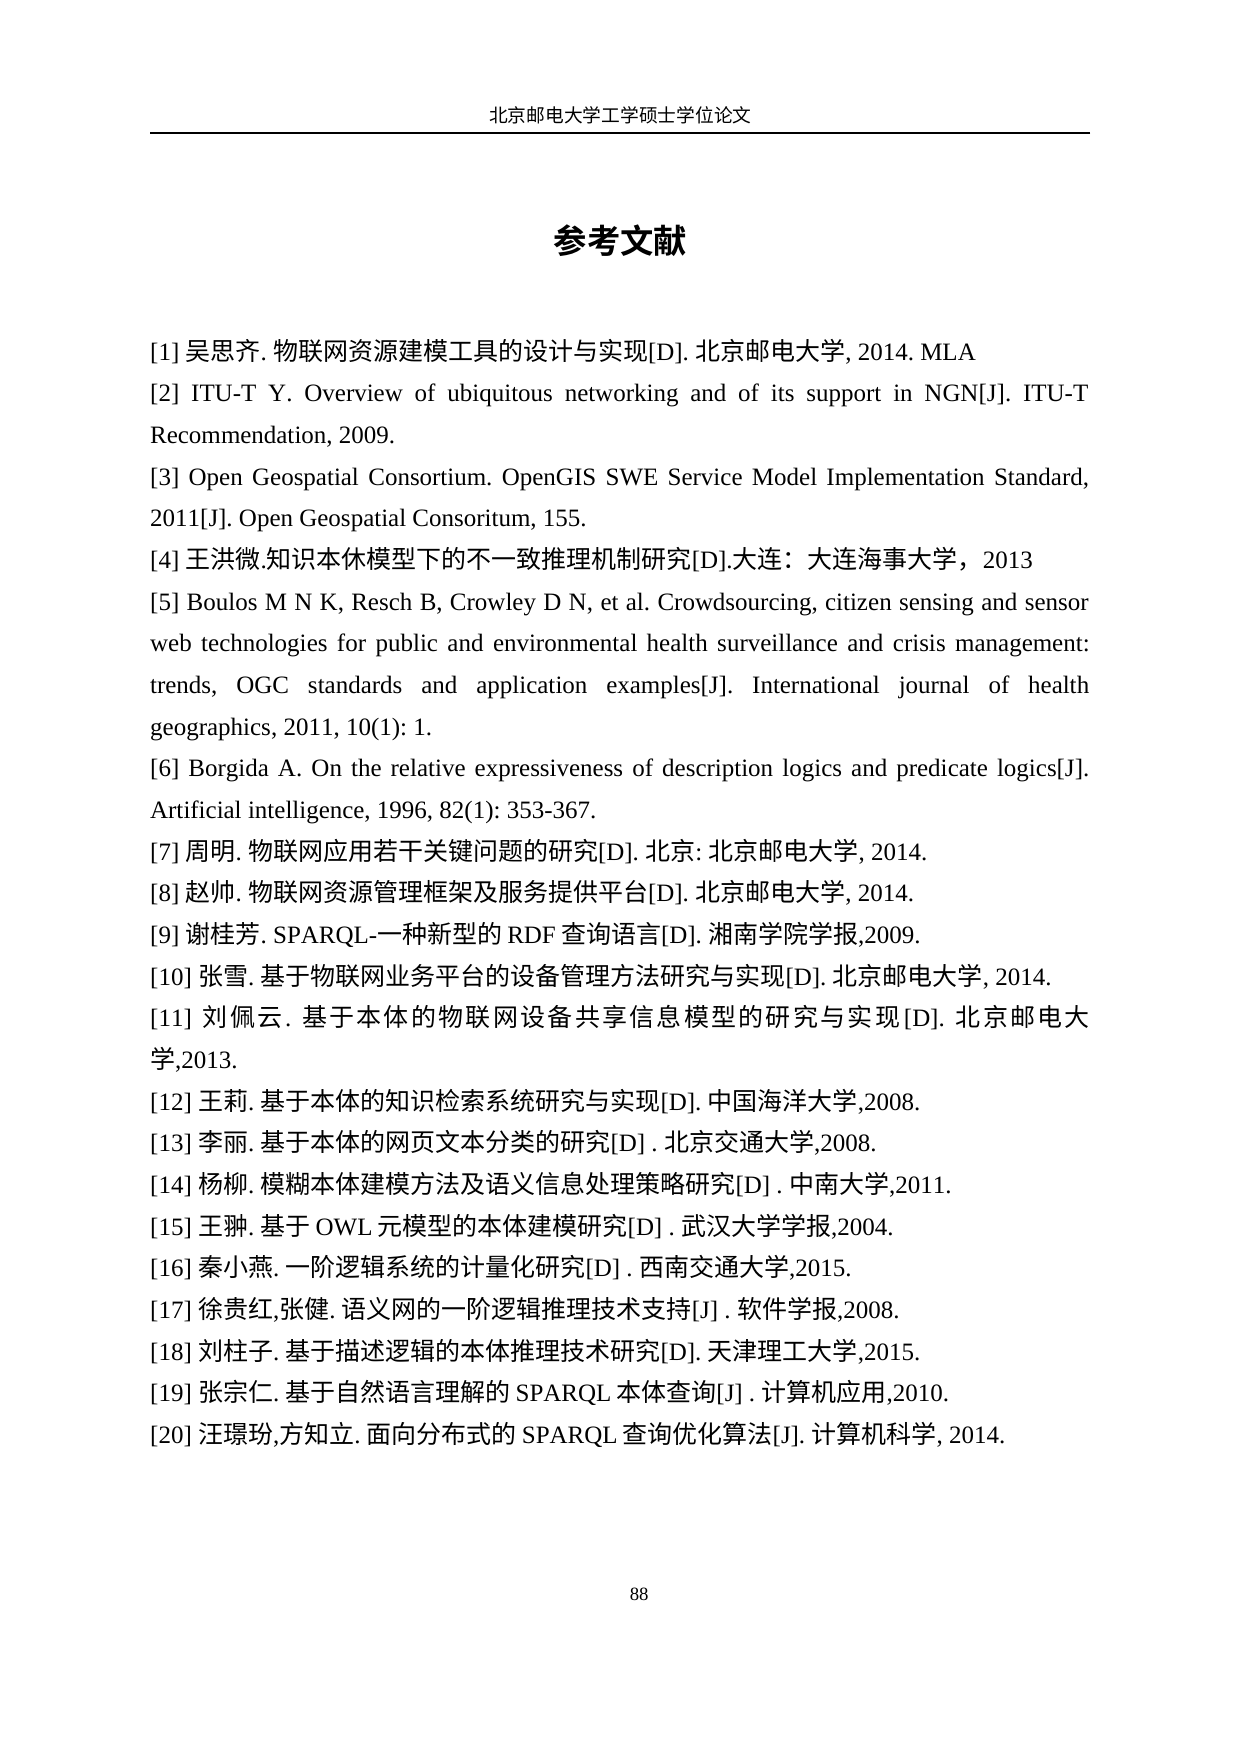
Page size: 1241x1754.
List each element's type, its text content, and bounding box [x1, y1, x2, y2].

text [18] 刘柱子. 基于描述逻辑的本体推理技术研究[D]. 天津理工大学,2015. [150, 1327, 1090, 1368]
text [9] 谢桂芳. SPARQL-一种新型的RDF查询语言[D]. 湘南学院学报,2009. [150, 910, 1090, 952]
text [14] 杨柳. 模糊本体建模方法及语义信息处理策略研究[D] . 中南大学,2011. [150, 1160, 1090, 1202]
text [15] 王翀. 基于OWL元模型的本体建模研究[D] . 武汉大学学报,2004. [150, 1202, 1090, 1243]
subtitle 参考文献 [150, 220, 1090, 262]
text [10] 张雪. 基于物联网业务平台的设备管理方法研究与实现[D]. 北京邮电大学, 2014. [150, 952, 1090, 993]
text [12] 王莉. 基于本体的知识检索系统研究与实现[D]. 中国海洋大学,2008. [150, 1077, 1090, 1118]
text [16] 秦小燕. 一阶逻辑系统的计量化研究[D] . 西南交通大学,2015. [150, 1243, 1090, 1285]
text [11] 刘佩云. 基于本体的物联网设备共享信息模型的研究与实现[D]. 北京邮电大学,2013. [150, 993, 1090, 1077]
text [7] 周明. 物联网应用若干关键问题的研究[D]. 北京: 北京邮电大学, 2014. [150, 827, 1090, 868]
text [13] 李丽. 基于本体的网页文本分类的研究[D] . 北京交通大学,2008. [150, 1118, 1090, 1160]
text [4] 王洪微.知识本休模型下的不一致推理机制研究[D].大连：大连海事大学，2013 [5] Boulos M N K, Resch B, Crowley D N, et al. Crowdsourcing, citizen sensing and sensor web technologies for public and environmental health surveillance and crisis management: trends, OGC standards and application examples[J]. International journal of health geographics, 2011, 10(1): 1. [6] Borgida A. On the relative expressiveness of description logics and predicate logics[J]. Artificial intelligence, 1996, 82(1): 353-367. [150, 535, 1090, 827]
text [17] 徐贵红,张健. 语义网的一阶逻辑推理技术支持[J] . 软件学报,2008. [150, 1285, 1090, 1327]
text [1] 吴思齐. 物联网资源建模工具的设计与实现[D]. 北京邮电大学, 2014. MLA [2] ITU-T Y. Overview of ubiquitous networking and of its support in NGN[J]. ITU-T Recommendation, 2009. [3] Open Geospatial Consortium. OpenGIS SWE Service Model Implementation Standard, 2011[J]. Open Geospatial Consoritum, 155. [150, 327, 1090, 535]
text [19] 张宗仁. 基于自然语言理解的SPARQL本体查询[J] . 计算机应用,2010. [150, 1368, 1090, 1410]
text [8] 赵帅. 物联网资源管理框架及服务提供平台[D]. 北京邮电大学, 2014. [150, 868, 1090, 910]
text [20] 汪璟玢,方知立. 面向分布式的SPARQL查询优化算法[J]. 计算机科学, 2014. [150, 1410, 1090, 1452]
